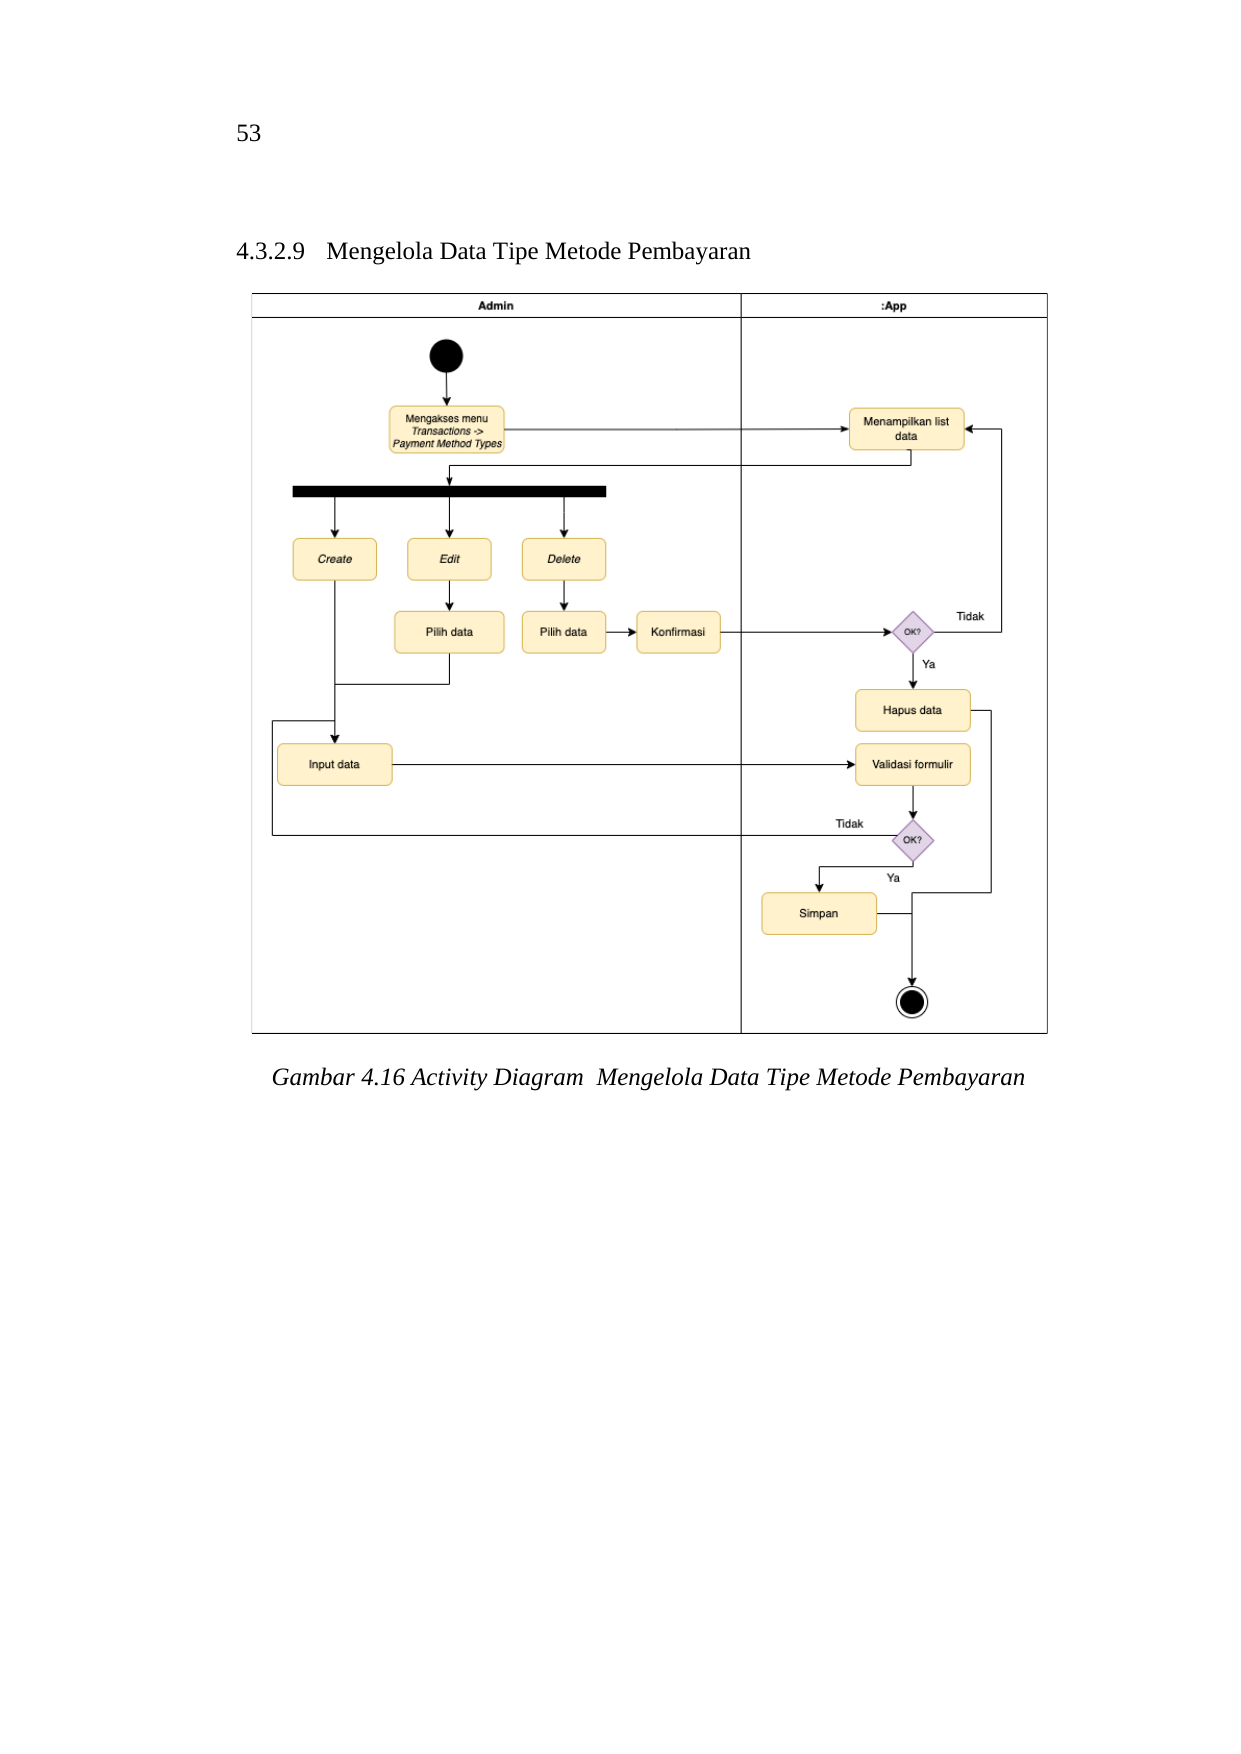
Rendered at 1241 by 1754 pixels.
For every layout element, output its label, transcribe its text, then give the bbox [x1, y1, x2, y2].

picture [251, 293, 1048, 1034]
subtitle Mengelola Data Tipe Metode Pembayaran [236, 236, 1063, 265]
